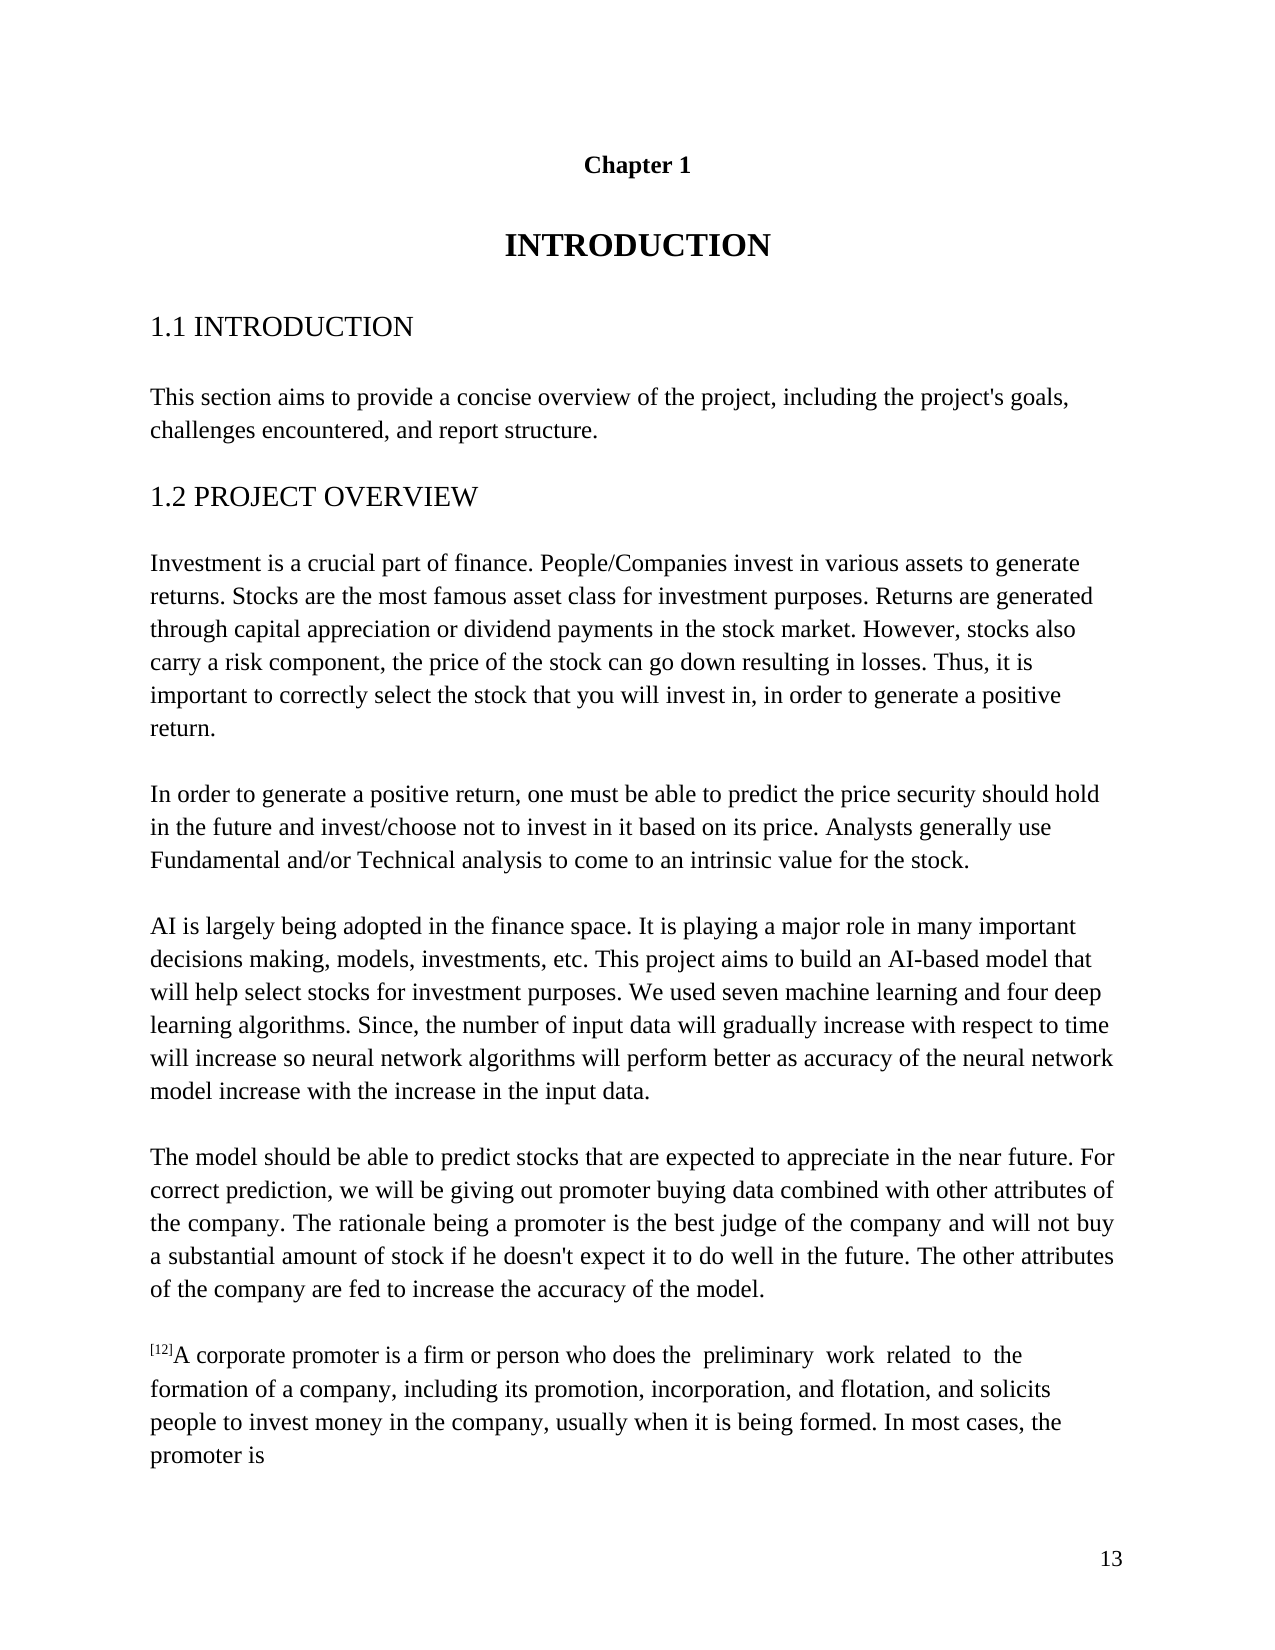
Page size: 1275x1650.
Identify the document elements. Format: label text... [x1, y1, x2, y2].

subtitle INTRODUCTION [150, 309, 1233, 343]
text The model should be able to predict stocks that are expected to appreciate in the near future. For correct prediction, we will be giving out promoter buying data combined with other attributes of the company. The rationale being a promoter is the best judge of the company and will not buy a substantial amount of stock if he doesn't expect it to do well in the future. The other attributes of the company are fed to increase the accuracy of the model. [150, 1142, 1115, 1303]
subtitle Chapter 1 [148, 150, 1127, 179]
subtitle PROJECT OVERVIEW [150, 479, 1233, 512]
text INTRODUCTION [148, 225, 1127, 263]
text This section aims to provide a concise overview of the project, including the project's goals, challenges encountered, and report structure. [150, 382, 1072, 444]
text [12]A corporate promoter is a firm or person who does the preliminary work related to the formation of a company, including its promotion, incorporation, and flotation, and solicits people to invest money in the company, usually when it is being formed. In most cases, the promoter is [150, 1341, 1122, 1468]
text In order to generate a positive return, one must be able to predict the price security should hold in the future and invest/choose not to invest in it based on its price. Analysts generally use Fundamental and/or Technical analysis to come to an intrinsic value for the stock. [150, 779, 1102, 874]
text Investment is a crucial part of finance. People/Companies invest in various assets to generate returns. Stocks are the most famous asset class for investment purposes. Returns are generated through capital appreciation or dividend payments in the stock market. However, stocks also carry a risk component, the price of the stock can go down resulting in losses. Thus, it is important to correctly select the stock that you will invest in, in order to generate a positive return. [150, 548, 1096, 742]
text AI is largely being adopted in the finance space. It is playing a major role in many important decisions making, models, investments, etc. This project aims to build an AI-based model that will help select stocks for investment purposes. We used seven machine learning and four deep learning algorithms. Since, the number of input data will gradually increase with respect to time will increase so neural network algorithms will perform better as accuracy of the neural network model increase with the increase in the input data. [150, 911, 1116, 1105]
